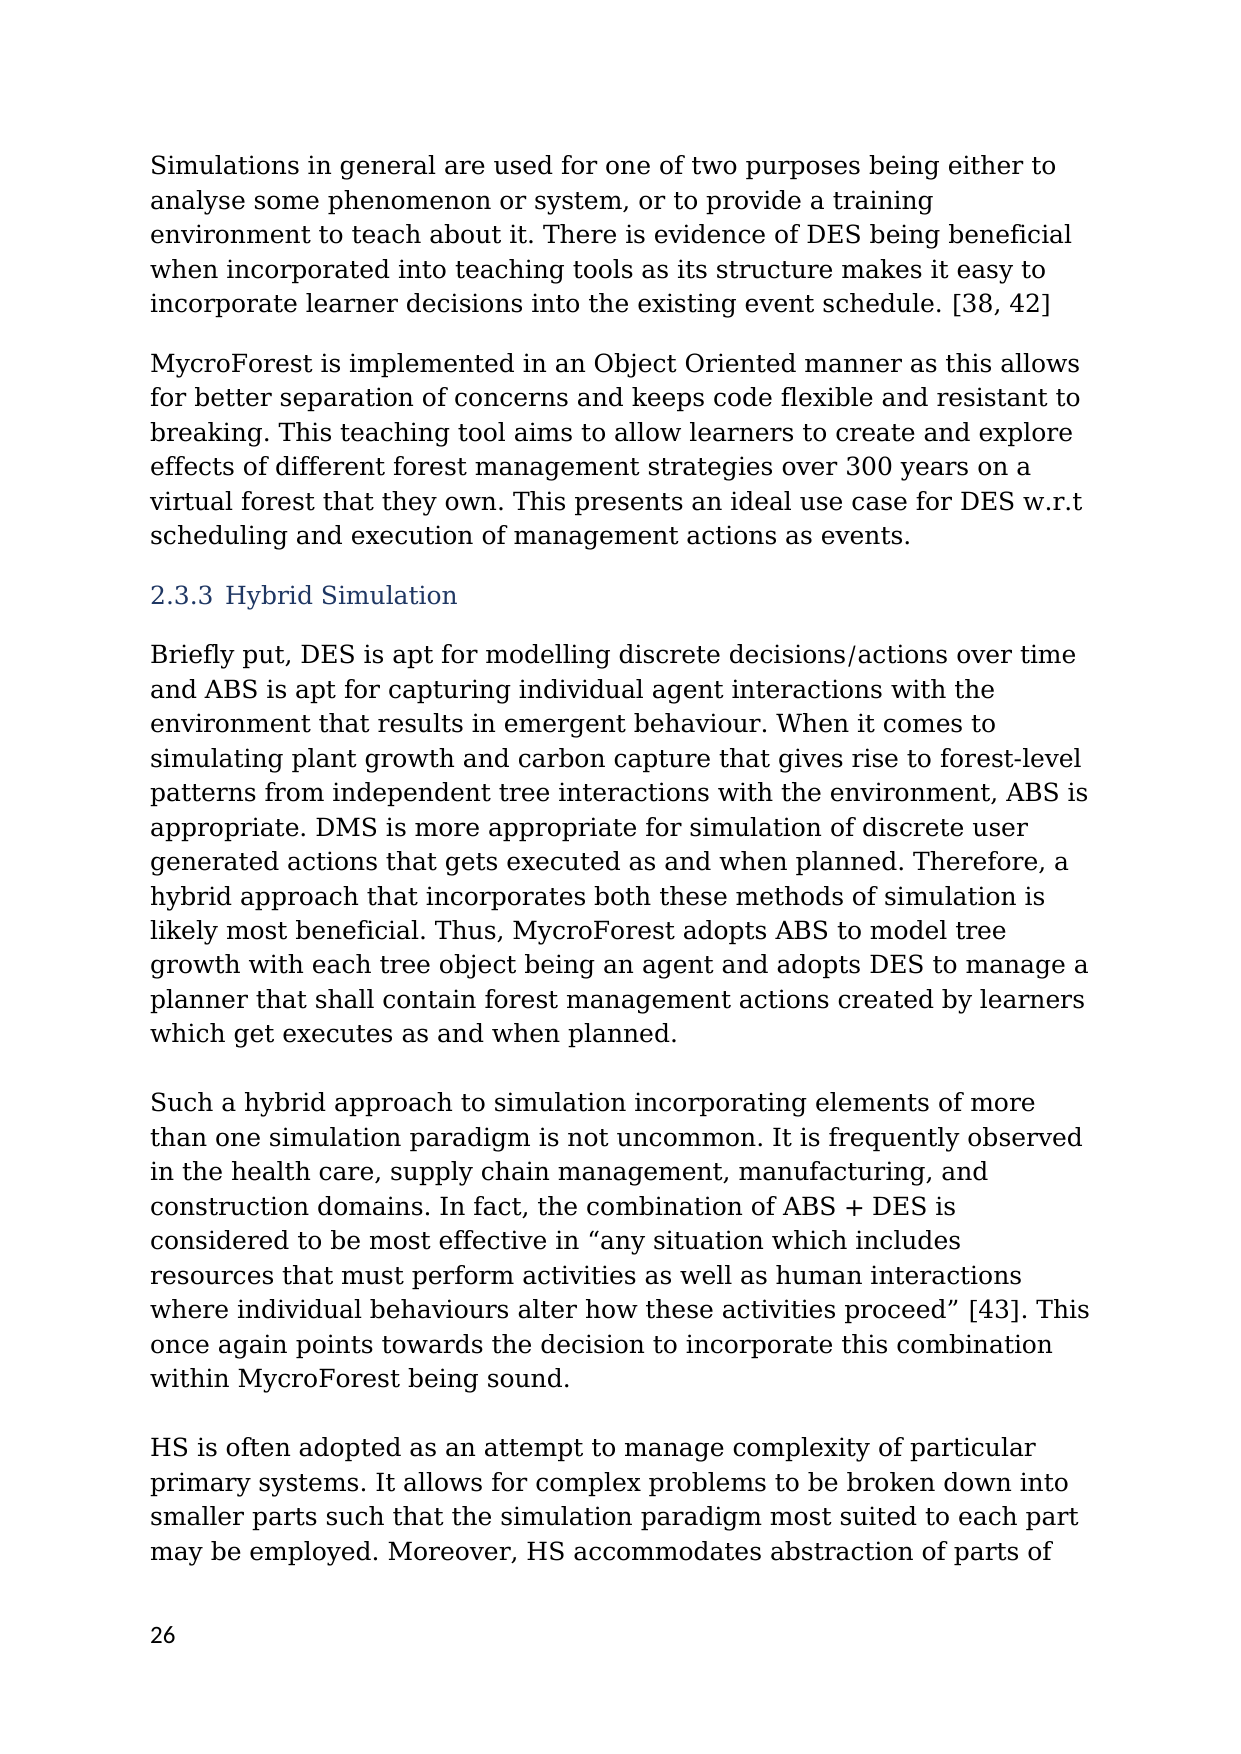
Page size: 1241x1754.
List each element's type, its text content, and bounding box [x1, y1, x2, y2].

text Briefly put, DES is apt for modelling discrete decisions/actions over time and ABS is apt for capturing individual agent interactions with the environment that results in emergent behaviour. When it comes to simulating plant growth and carbon capture that gives rise to forest-level patterns from independent tree interactions with the environment, ABS is appropriate. DMS is more appropriate for simulation of discrete user generated actions that gets executed as and when planned. Therefore, a hybrid approach that incorporates both these methods of simulation is likely most beneficial. Thus, MycroForest adopts ABS to model tree growth with each tree object being an agent and adopts DES to manage a planner that shall contain forest management actions created by learners which get executes as and when planned. [150, 639, 1090, 1048]
subtitle Hybrid Simulation [150, 579, 1090, 609]
text MycroForest is implemented in an Object Oriented manner as this allows for better separation of concerns and keeps code flexible and resistant to breaking. This teaching tool aims to allow learners to create and explore effects of different forest management strategies over 300 years on a virtual forest that they own. This presents an ideal use case for DES w.r.t scheduling and execution of management actions as events. [150, 347, 1090, 550]
text Simulations in general are used for one of two purposes being either to analyse some phenomenon or system, or to provide a training environment to teach about it. There is evidence of DES being beneficial when incorporated into teaching tools as its structure makes it easy to incorporate learner decisions into the existing event schedule. [38, 42] [150, 150, 1090, 318]
text Such a hybrid approach to simulation incorporating elements of more than one simulation paradigm is not uncommon. It is frequently observed in the health care, supply chain management, manufacturing, and construction domains. In fact, the combination of ABS + DES is considered to be most effective in “any situation which includes resources that must perform activities as well as human interactions where individual behaviours alter how these activities proceed” [43]. This once again points towards the decision to incorporate this combination within MycroForest being sound. [150, 1087, 1090, 1393]
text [150, 1432, 1090, 1565]
